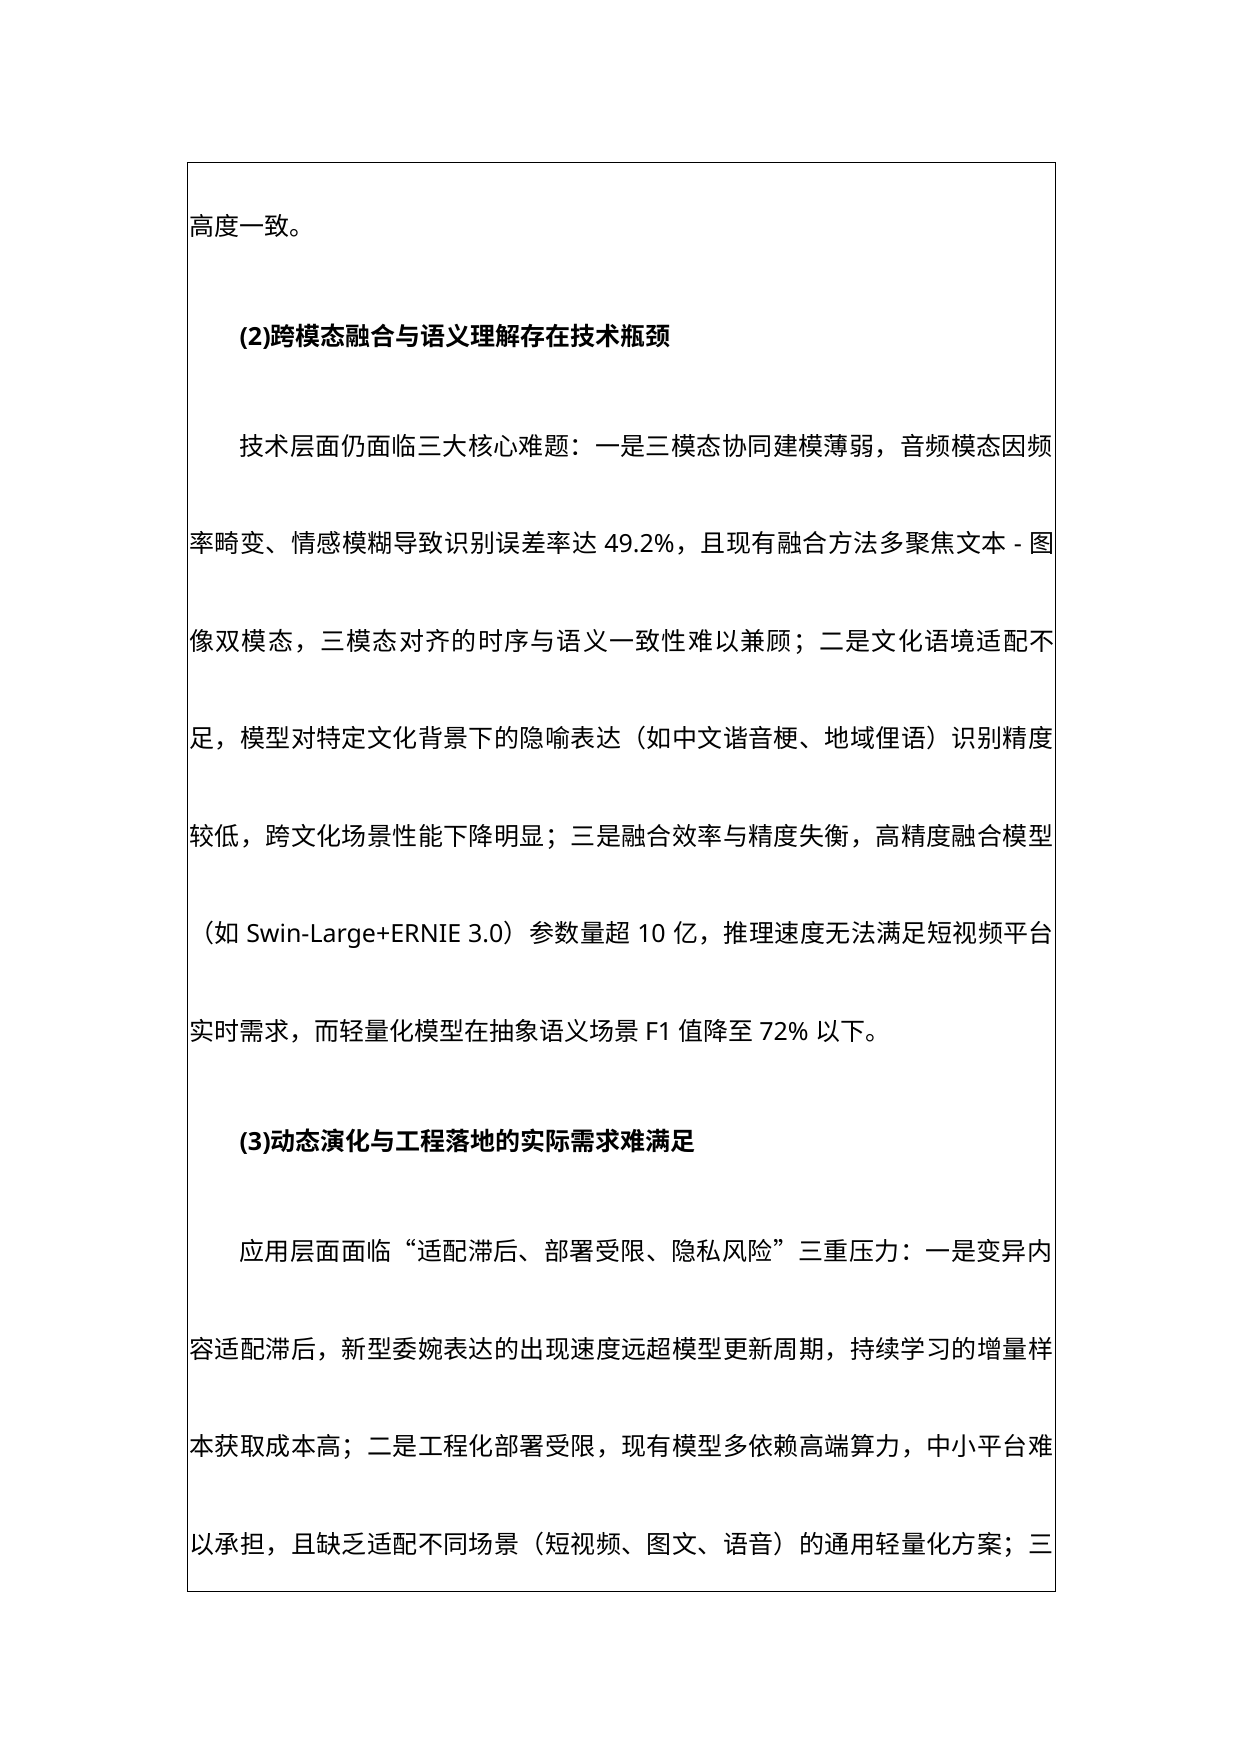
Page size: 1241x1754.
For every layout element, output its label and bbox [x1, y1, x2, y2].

table_cell [188, 163, 1055, 1591]
